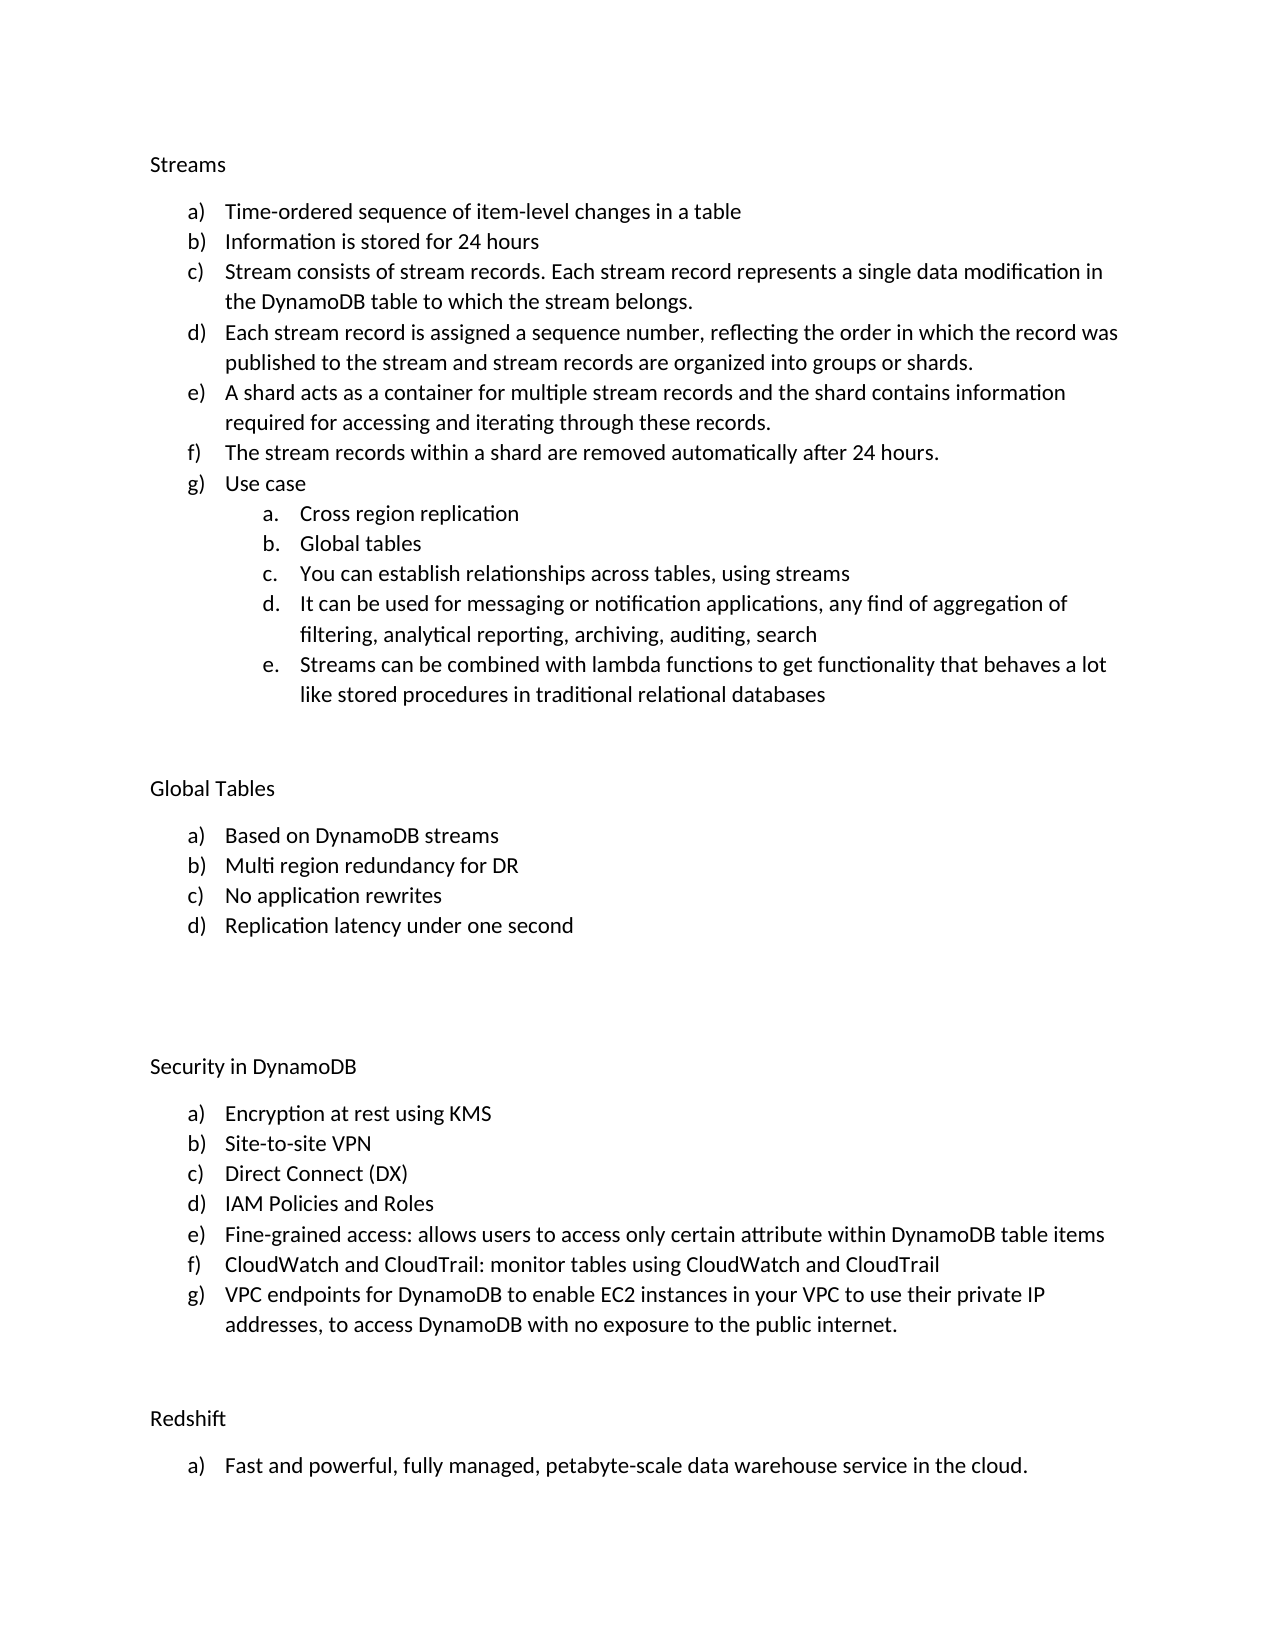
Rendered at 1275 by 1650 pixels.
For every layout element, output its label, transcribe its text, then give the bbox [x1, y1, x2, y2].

list The stream records within a shard are removed automatically after 24 hours. [187, 438, 1125, 467]
list Streams can be combined with lambda functions to get functionality that behaves a lot like stored procedures in traditional relational databases [262, 650, 1125, 708]
list VPC endpoints for DynamoDB to enable EC2 instances in your VPC to use their private IP addresses, to access DynamoDB with no exposure to the public internet. [187, 1280, 1125, 1338]
list Information is stored for 24 hours [187, 227, 1125, 255]
list CloudWatch and CloudTrail: monitor tables using CloudWatch and CloudTrail [187, 1250, 1125, 1278]
text Redshift [150, 1404, 1125, 1432]
list You can establish relationships across tables, using streams [262, 559, 1125, 587]
list Fine-grained access: allows users to access only certain attribute within DynamoDB table items [187, 1220, 1125, 1248]
list Based on DynamoDB streams [187, 821, 1125, 849]
list Stream consists of stream records. Each stream record represents a single data modification in the DynamoDB table to which the stream belongs. [187, 257, 1125, 316]
list Use case [187, 469, 1125, 497]
list Time-ordered sequence of item-level changes in a table [187, 197, 1125, 225]
list Each stream record is assigned a sequence number, reflecting the order in which the record was published to the stream and stream records are organized into groups or shards. [187, 318, 1125, 376]
list Fast and powerful, fully managed, petabyte-scale data warehouse service in the cloud. [187, 1451, 1125, 1479]
text Security in DynamoDB [150, 1052, 1125, 1080]
list IAM Policies and Roles [187, 1189, 1125, 1218]
list It can be used for messaging or notification applications, any find of aggregation of filtering, analytical reporting, archiving, auditing, search [262, 589, 1125, 648]
list Encryption at rest using KMS [187, 1099, 1125, 1127]
list Direct Connect (DX) [187, 1159, 1125, 1187]
text Streams [150, 150, 1125, 178]
list No application rewrites [187, 881, 1125, 909]
list Multi region redundancy for DR [187, 851, 1125, 879]
list Site-to-site VPN [187, 1129, 1125, 1157]
text Global Tables [150, 774, 1125, 802]
list Cross region replication [262, 499, 1125, 527]
list Global tables [262, 529, 1125, 557]
list Replication latency under one second [187, 911, 1125, 939]
list A shard acts as a container for multiple stream records and the shard contains information required for accessing and iterating through these records. [187, 378, 1125, 436]
